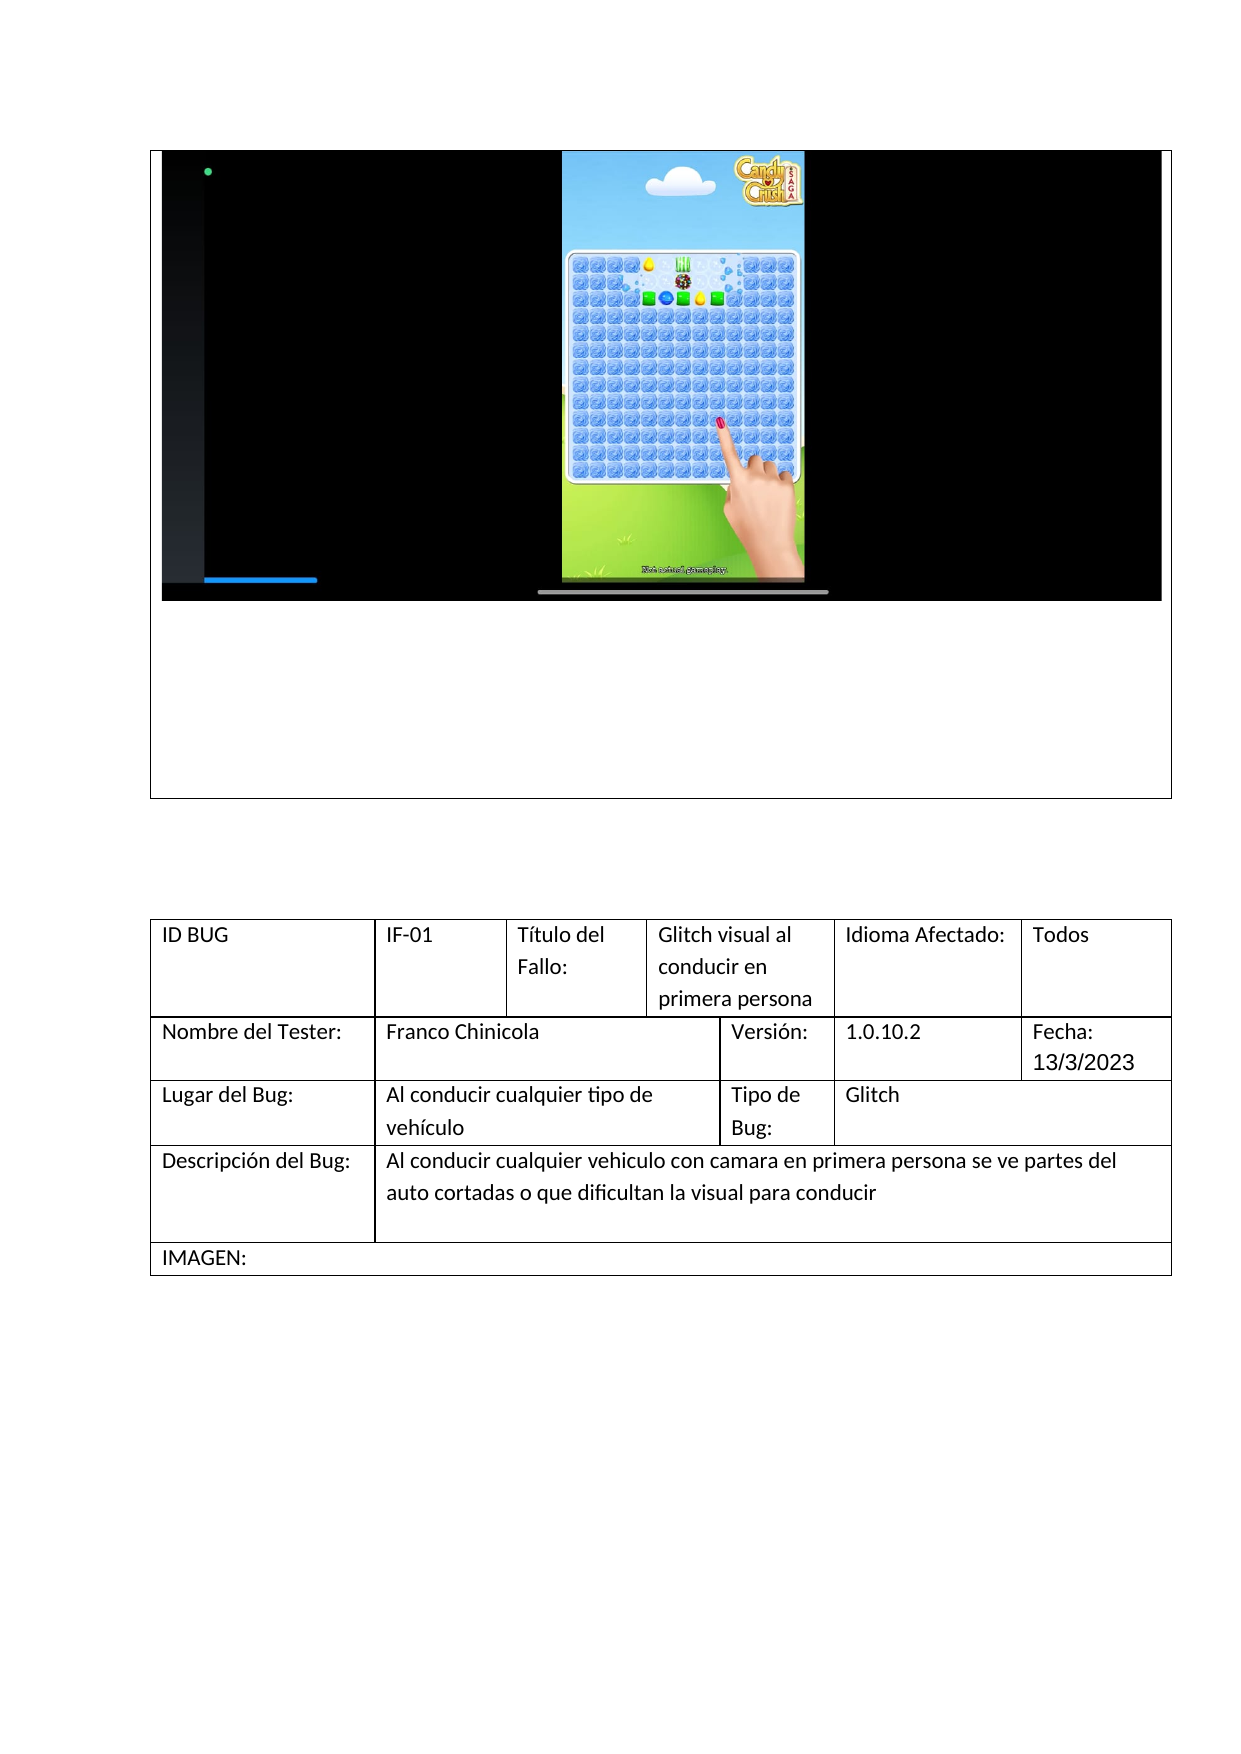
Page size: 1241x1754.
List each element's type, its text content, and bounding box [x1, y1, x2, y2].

table_cell Versión: [721, 1018, 834, 1079]
picture [161, 151, 1162, 601]
table_header IF-01 [376, 920, 506, 1016]
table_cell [151, 1243, 1171, 1275]
table_cell Lugar del Bug: [151, 1081, 374, 1145]
table_cell Al conducir cualquier vehiculo con camara en primera persona se ve partes del auto cortadas o que dificultan la visual para conducir [376, 1146, 1171, 1242]
table_header Glitch visual al conducir en primera persona [647, 920, 834, 1016]
table_cell Franco Chinicola [376, 1018, 719, 1079]
table_header Título del Fallo: [507, 920, 646, 1016]
table_cell Glitch [835, 1081, 1171, 1145]
table_cell Descripción del Bug: [151, 1146, 374, 1242]
table_header Idioma Afectado: [835, 920, 1021, 1016]
table_cell Tipo de Bug: [721, 1081, 834, 1145]
table_cell Al conducir cualquier tipo de vehículo [376, 1081, 719, 1145]
table_cell Nombre del Tester: [151, 1018, 374, 1079]
table_header Todos [1022, 920, 1171, 1016]
table_cell 1.0.10.2 [835, 1018, 1021, 1079]
table_header ID BUG [151, 920, 374, 1016]
table_cell Fecha: 13/3/2023 [1022, 1018, 1171, 1079]
table_cell IMAGEN: [151, 151, 1171, 798]
